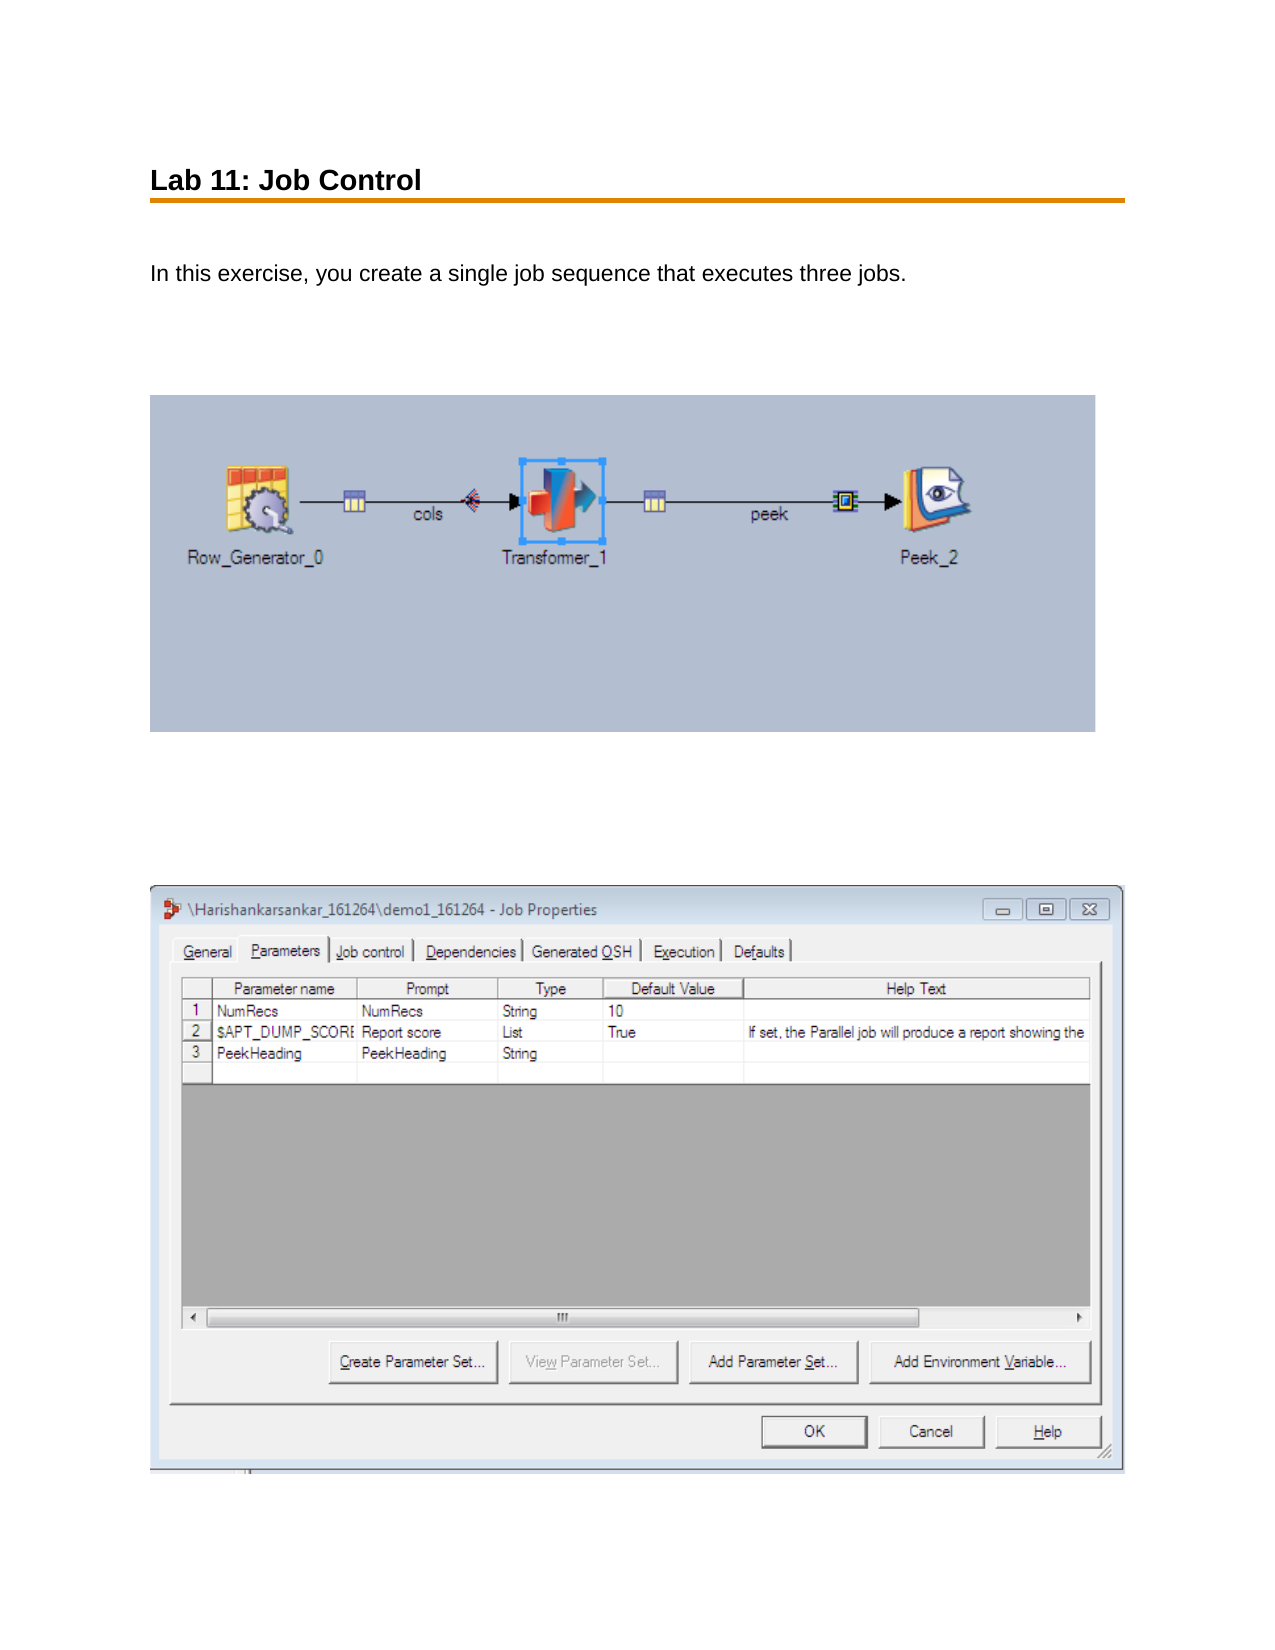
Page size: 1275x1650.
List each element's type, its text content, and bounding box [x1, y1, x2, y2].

text In this exercise, you create a single job sequence that executes three jobs. [150, 260, 1125, 287]
title Lab 11: Job Control [150, 162, 1125, 198]
picture [150, 395, 1096, 732]
picture [150, 885, 1125, 1474]
